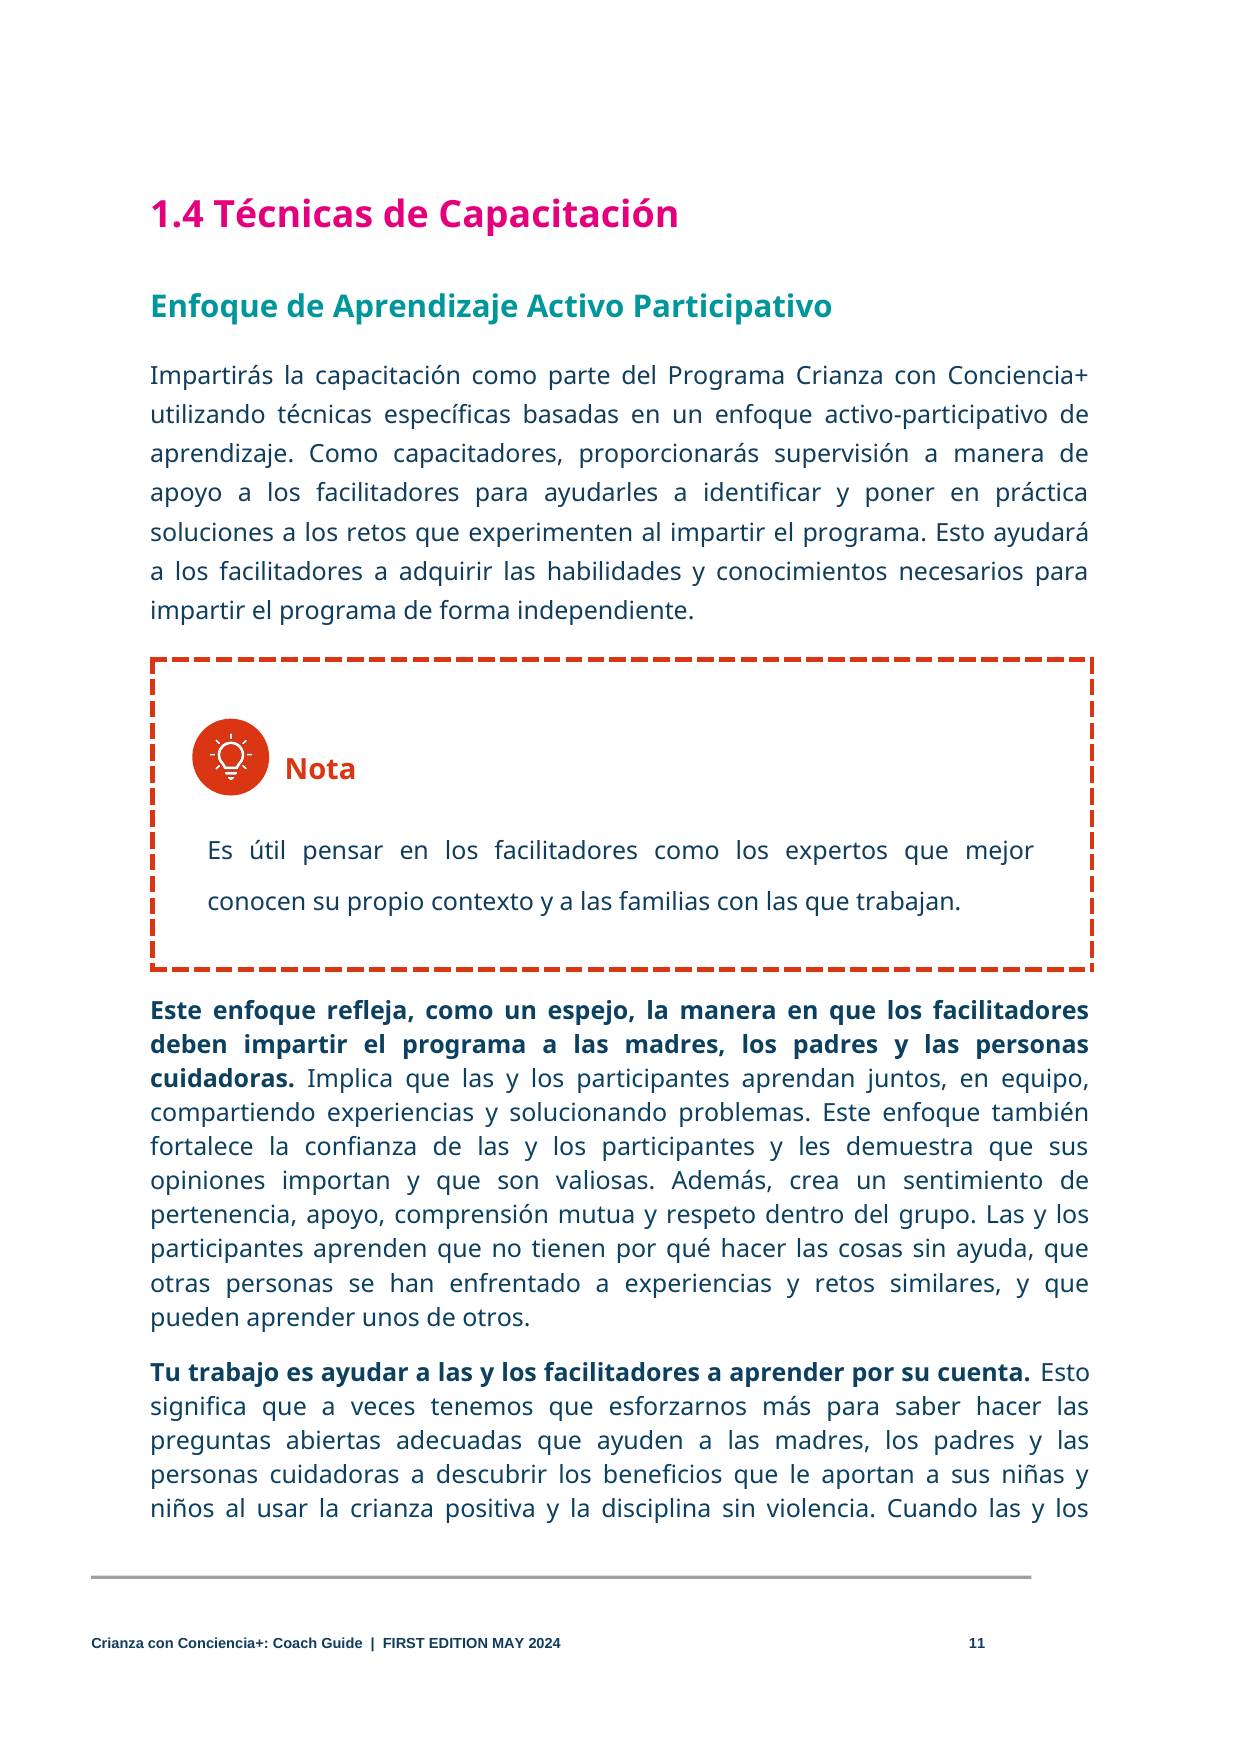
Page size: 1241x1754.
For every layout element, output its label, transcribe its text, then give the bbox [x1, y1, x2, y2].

subtitle Enfoque de Aprendizaje Activo Participativo [150, 284, 1090, 326]
text Este enfoque refleja, como un espejo, la manera en que los facilitadores deben impartir el programa a las madres, los padres y las personas cuidadoras. Implica que las y los participantes aprendan juntos, en equipo, compartiendo experiencias y solucionando problemas. Este enfoque también fortalece la confianza de las y los participantes y les demuestra que sus opiniones importan y que son valiosas. Además, crea un sentimiento de pertenencia, apoyo, comprensión mutua y respeto dentro del grupo. Las y los participantes aprenden que no tienen por qué hacer las cosas sin ayuda, que otras personas se han enfrentado a experiencias y retos similares, y que pueden aprender unos de otros. [150, 993, 1090, 1333]
text Impartirás la capacitación como parte del Programa Crianza con Conciencia+ utilizando técnicas específicas basadas en un enfoque activo-participativo de aprendizaje. Como capacitadores, proporcionarás supervisión a manera de apoyo a los facilitadores para ayudarles a identificar y poner en práctica soluciones a los retos que experimenten al impartir el programa. Esto ayudará a los facilitadores a adquirir las habilidades y conocimientos necesarios para impartir el programa de forma independiente. [150, 358, 1090, 627]
picture [205, 731, 257, 783]
subtitle 1.4 Técnicas de Capacitación [150, 187, 1090, 238]
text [150, 1354, 1090, 1524]
table_header Nota Es útil pensar en los facilitadores como los expertos que mejor conocen su propio contexto y a las familias con las que trabajan. [152, 657, 1092, 967]
